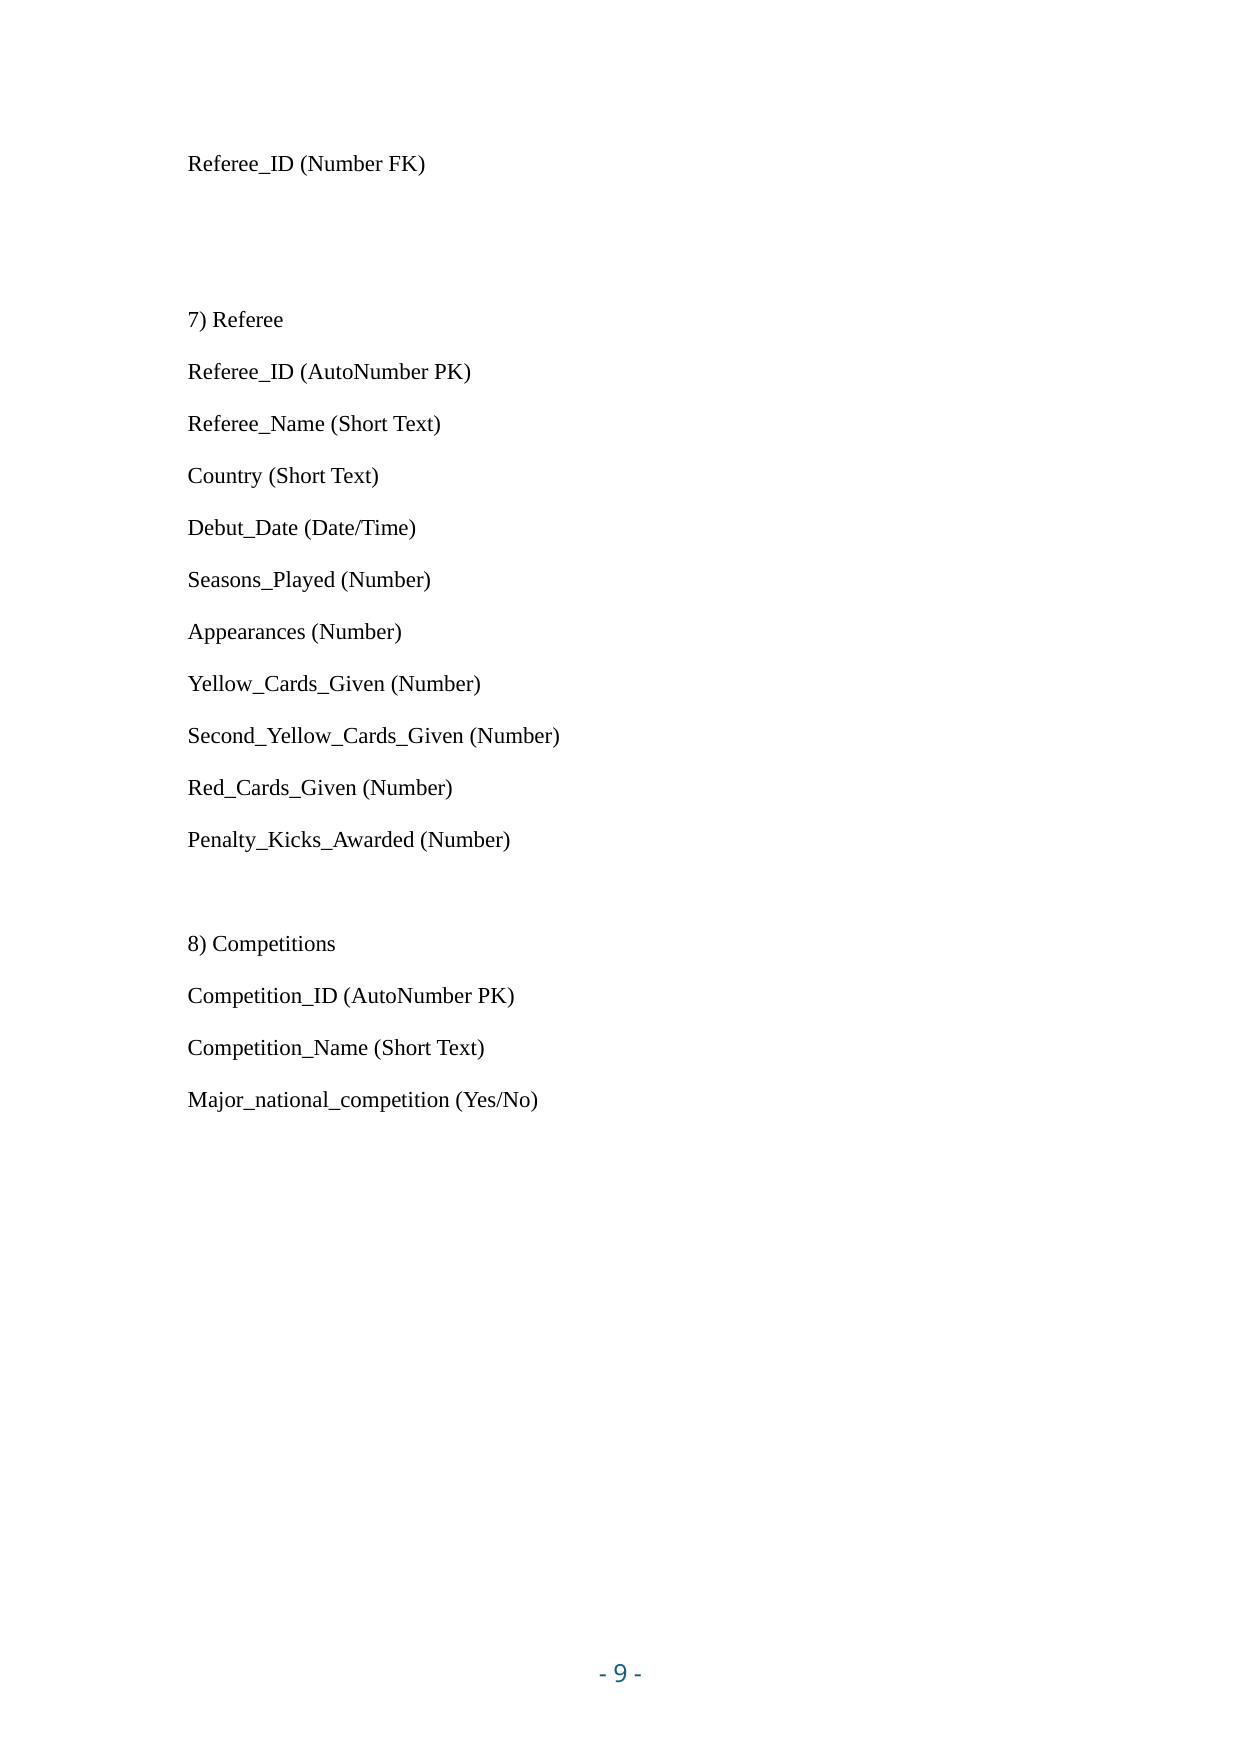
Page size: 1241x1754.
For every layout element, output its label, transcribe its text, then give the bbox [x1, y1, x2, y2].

text Competition_ID (AutoNumber PK) [187, 982, 1128, 1008]
text Referee_ID (AutoNumber PK) [187, 358, 1128, 384]
text Country (Short Text) [187, 462, 1128, 488]
text Referee_ID (Number FK) [187, 150, 1128, 176]
text Seasons_Played (Number) [187, 566, 1128, 592]
text 8) Competitions [187, 930, 1128, 956]
text Penalty_Kicks_Awarded (Number) [187, 826, 1128, 852]
text Competition_Name (Short Text) [187, 1034, 1128, 1060]
text Red_Cards_Given (Number) [187, 774, 1128, 800]
text Yellow_Cards_Given (Number) [187, 670, 1128, 696]
text Debut_Date (Date/Time) [187, 514, 1128, 540]
text Major_national_competition (Yes/No) [187, 1086, 1128, 1112]
text 7) Referee [187, 306, 1128, 332]
text Appearances (Number) [187, 618, 1128, 644]
text Referee_Name (Short Text) [187, 410, 1128, 436]
text Second_Yellow_Cards_Given (Number) [187, 722, 1128, 748]
